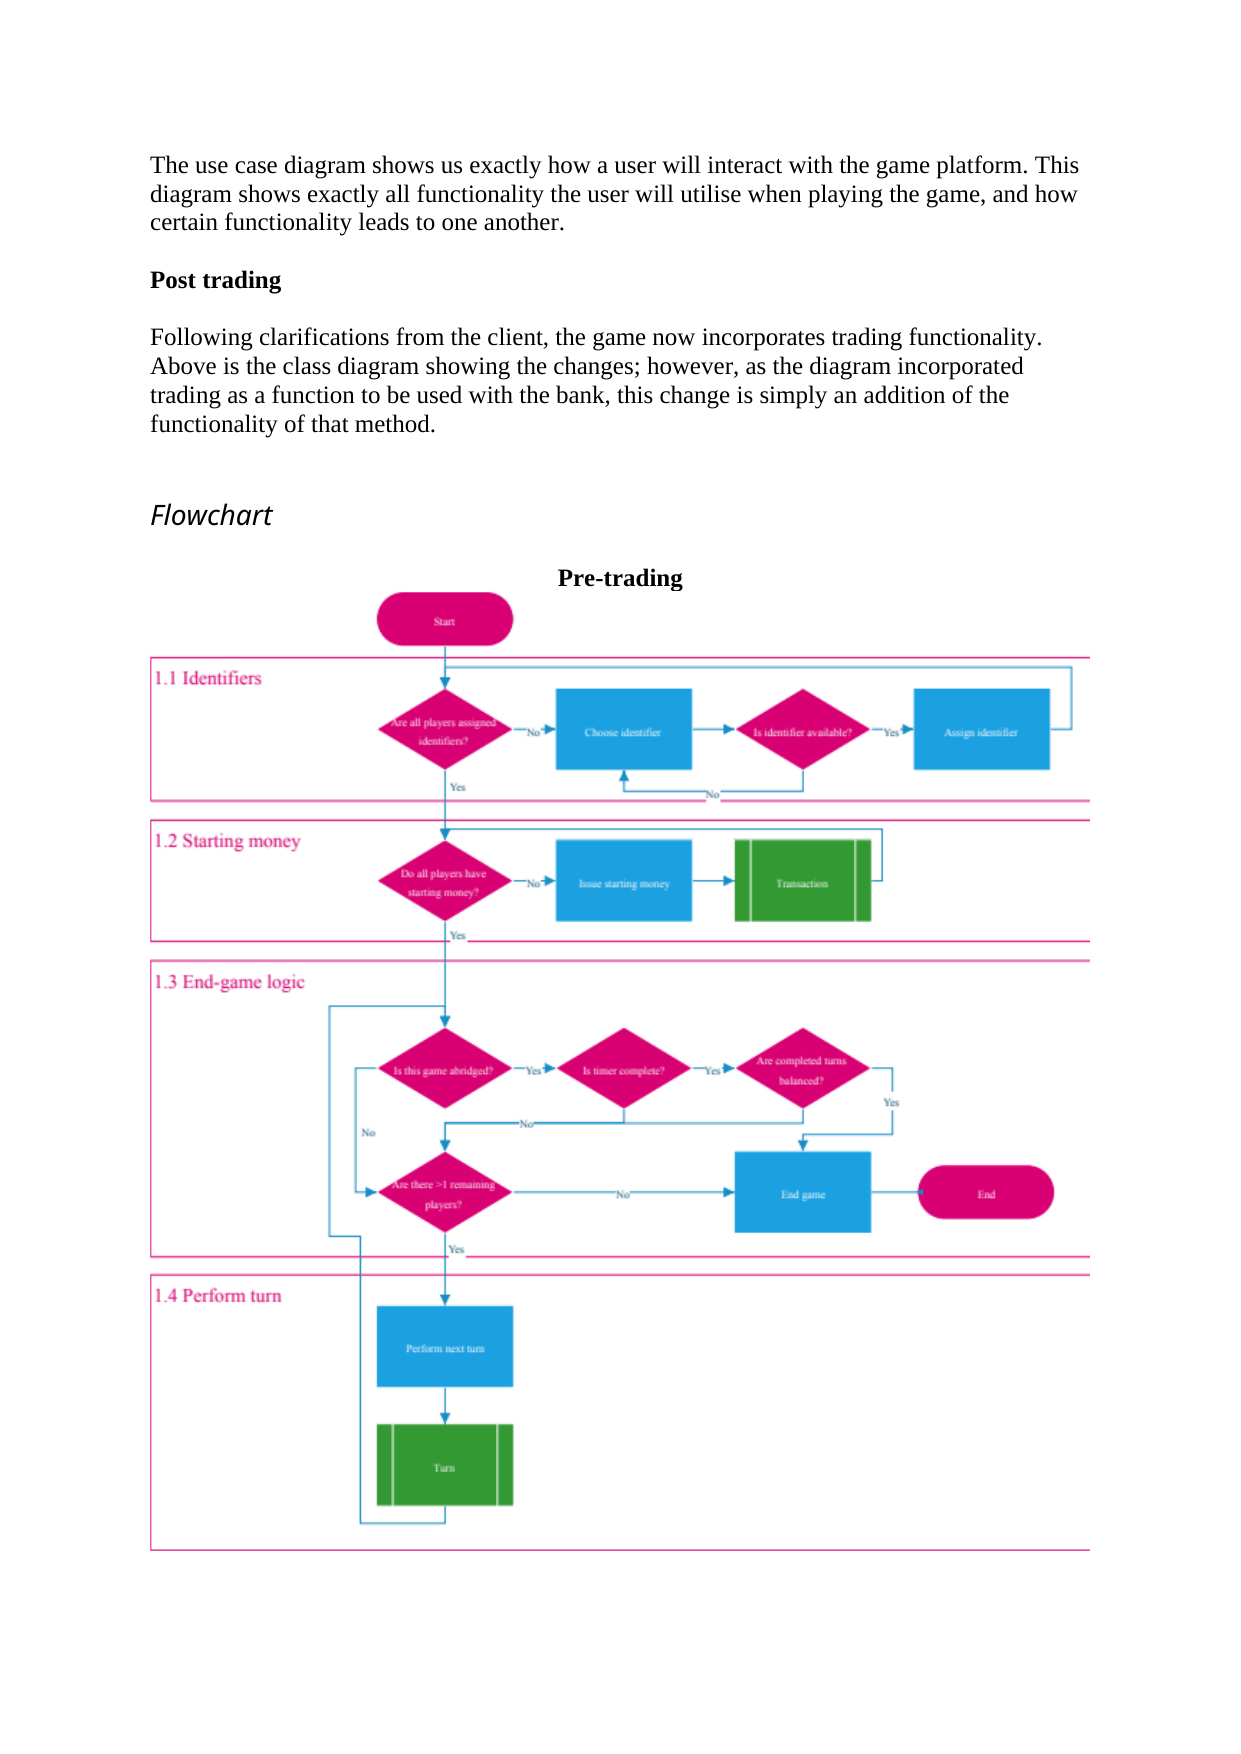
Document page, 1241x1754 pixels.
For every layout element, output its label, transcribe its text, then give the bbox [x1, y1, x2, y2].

text The use case diagram shows us exactly how a user will interact with the game platform. This diagram shows exactly all functionality the user will utilise when playing the game, and how certain functionality leads to one another. [150, 150, 1090, 236]
text Following clarifications from the client, the game now incorporates trading functionality. Above is the class diagram showing the changes; however, as the diagram incorporated trading as a function to be used with the bank, this change is simply an addition of the functionality of that method. [150, 322, 1090, 437]
text Pre-trading [150, 563, 1090, 591]
subtitle Flowchart [150, 495, 1090, 534]
text Post trading [150, 265, 1090, 294]
